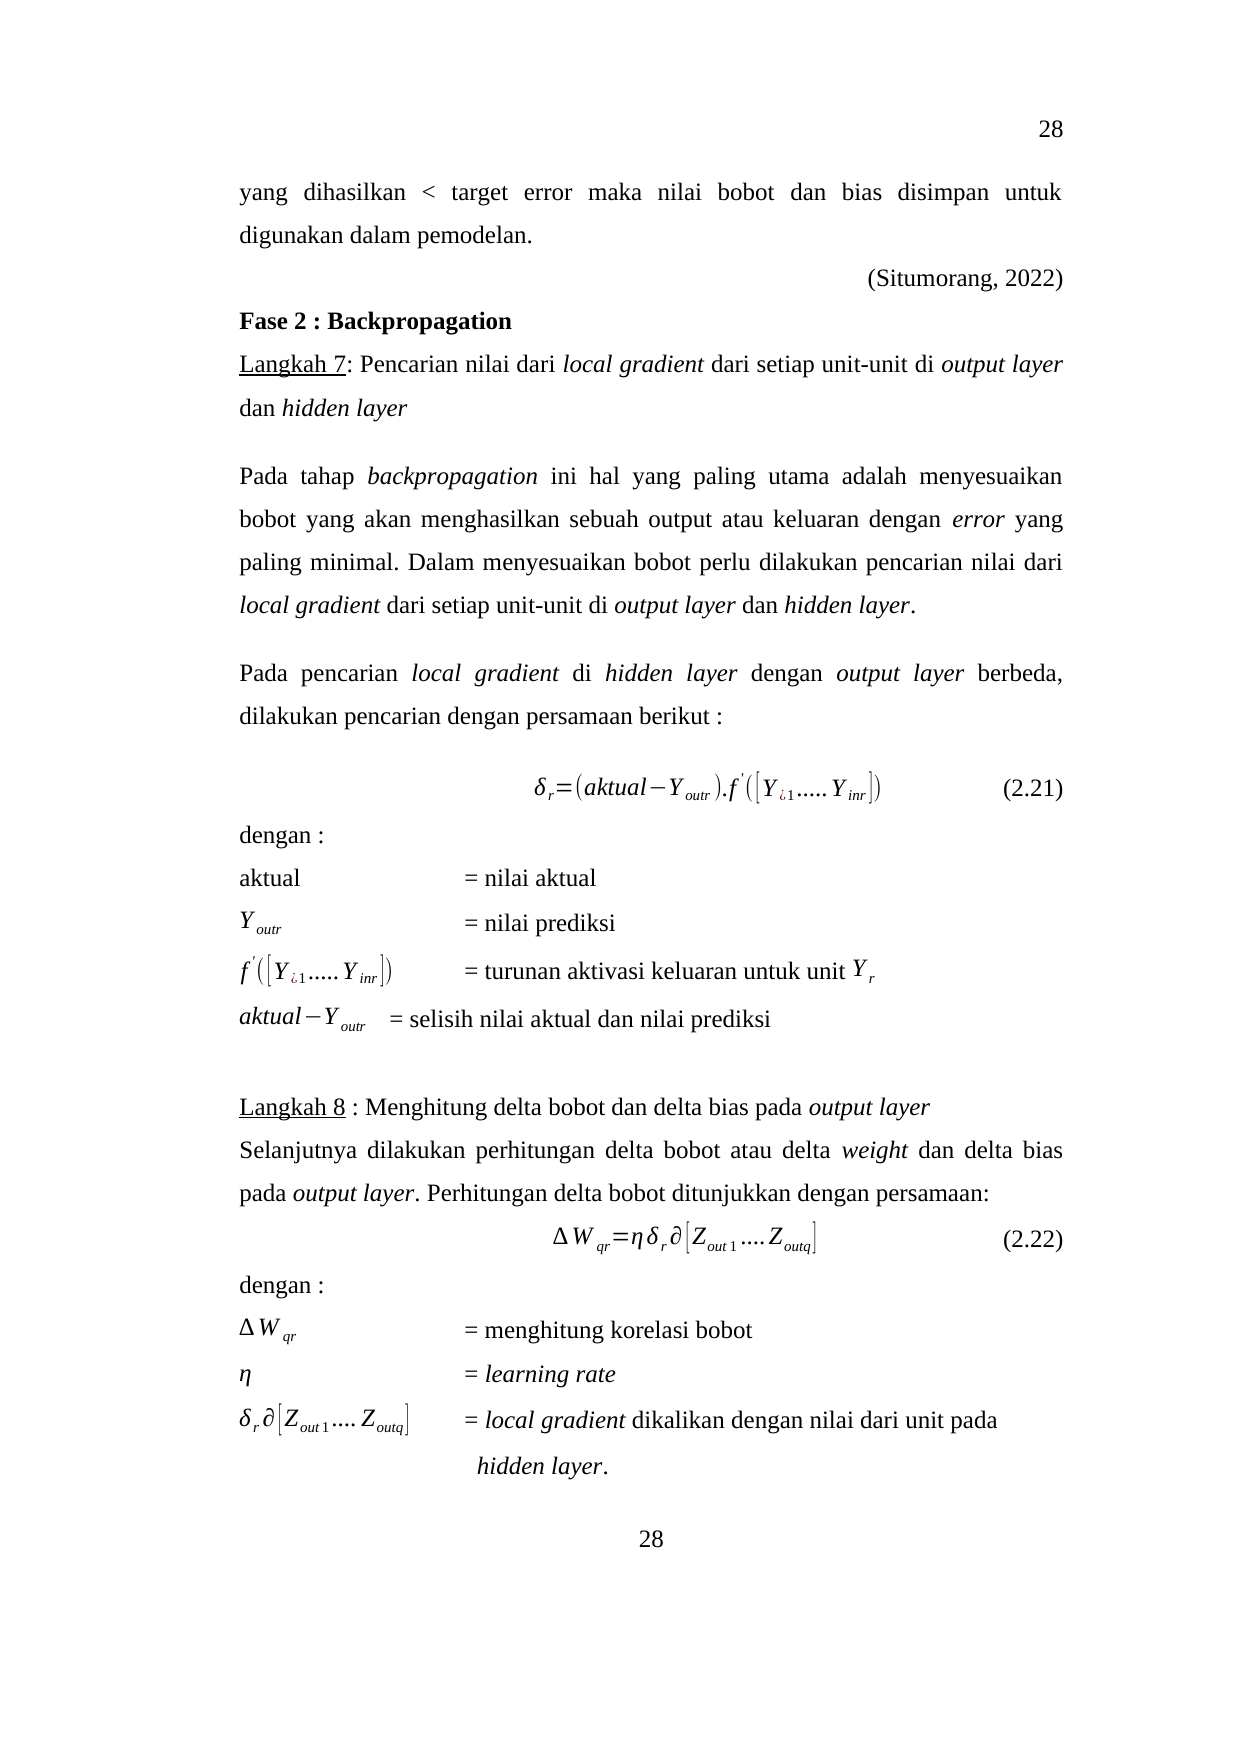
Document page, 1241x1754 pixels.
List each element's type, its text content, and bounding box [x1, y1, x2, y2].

text = turunan aktivasi keluaran untuk unit [239, 952, 1063, 989]
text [239, 177, 1063, 249]
text aktual = nilai aktual [239, 863, 1063, 892]
text = local gradient dikalikan dengan nilai dari unit pada [239, 1402, 1063, 1437]
text Langkah 8 : Menghitung delta bobot dan delta bias pada output layer [239, 1092, 1063, 1121]
text dengan : [239, 820, 1063, 849]
text = nilai prediksi [239, 907, 1063, 938]
text . (2.21) [239, 769, 1063, 806]
text (2.22) [239, 1221, 1063, 1256]
text = learning rate [239, 1359, 1063, 1388]
text Langkah 7: Pencarian nilai dari local gradient dari setiap unit-unit di output layer dan hidden layer [239, 349, 1063, 421]
text Pada pencarian local gradient di hidden layer dengan output layer berbeda, dilakukan pencarian dengan persamaan berikut : [239, 658, 1063, 730]
text Pada tahap backpropagation ini hal yang paling utama adalah menyesuaikan bobot yang akan menghasilkan sebuah output atau keluaran dengan error yang paling minimal. Dalam menyesuaikan bobot perlu dilakukan pencarian nilai dari local gradient dari setiap unit-unit di output layer dan hidden layer. [239, 461, 1063, 619]
text = selisih nilai aktual dan nilai prediksi [239, 1003, 1063, 1034]
text (Situmorang, 2022) [239, 263, 1063, 292]
text Selanjutnya dilakukan perhitungan delta bobot atau delta weight dan delta bias pada output layer. Perhitungan delta bobot ditunjukkan dengan persamaan: [239, 1135, 1063, 1207]
text Fase 2 : Backpropagation [239, 306, 1063, 335]
text hidden layer. [389, 1451, 1063, 1480]
text dengan : [239, 1270, 1063, 1299]
text = menghitung korelasi bobot [239, 1313, 1063, 1345]
